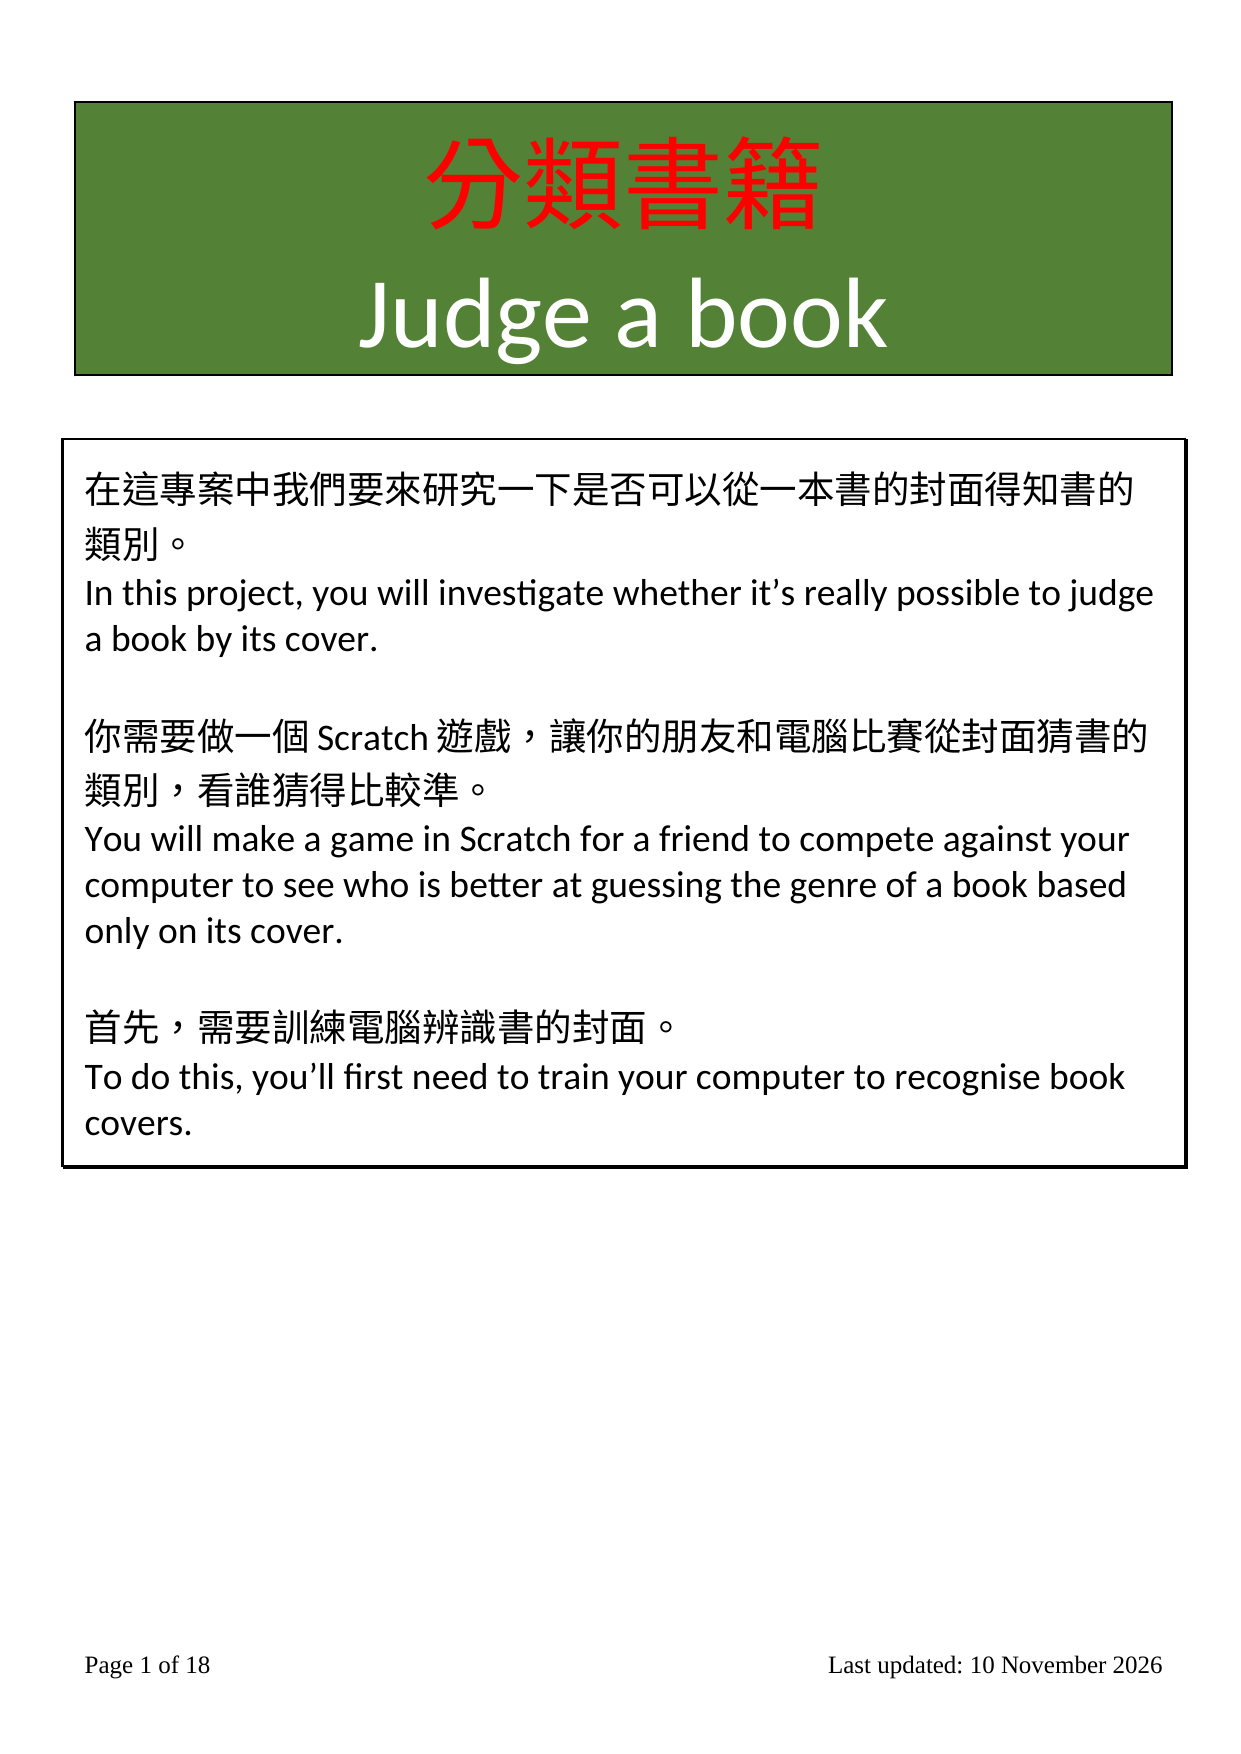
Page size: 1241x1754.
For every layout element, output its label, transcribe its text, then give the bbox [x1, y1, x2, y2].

text 分類書籍 [76, 103, 1171, 246]
text You will make a game in Scratch for a friend to compete against your computer to see who is better at guessing the genre of a book based only on its cover. [84, 815, 1163, 952]
text In this project, you will investigate whether it’s really possible to judge a book by its cover. [84, 569, 1163, 661]
text 首先，需要訓練電腦辨識書的封面。 [84, 998, 1163, 1030]
text To do this, you’ll first need to train your computer to recognise book covers. [64, 1030, 1184, 1165]
text 在這專案中我們要來研究一下是否可以從一本書的封面得知書的類別。 [64, 440, 1184, 569]
text Judge a book [76, 246, 1171, 374]
text 你需要做一個Scratch遊戲，讓你的朋友和電腦比賽從封面猜書的類別，看誰猜得比較準。 [84, 706, 1163, 815]
